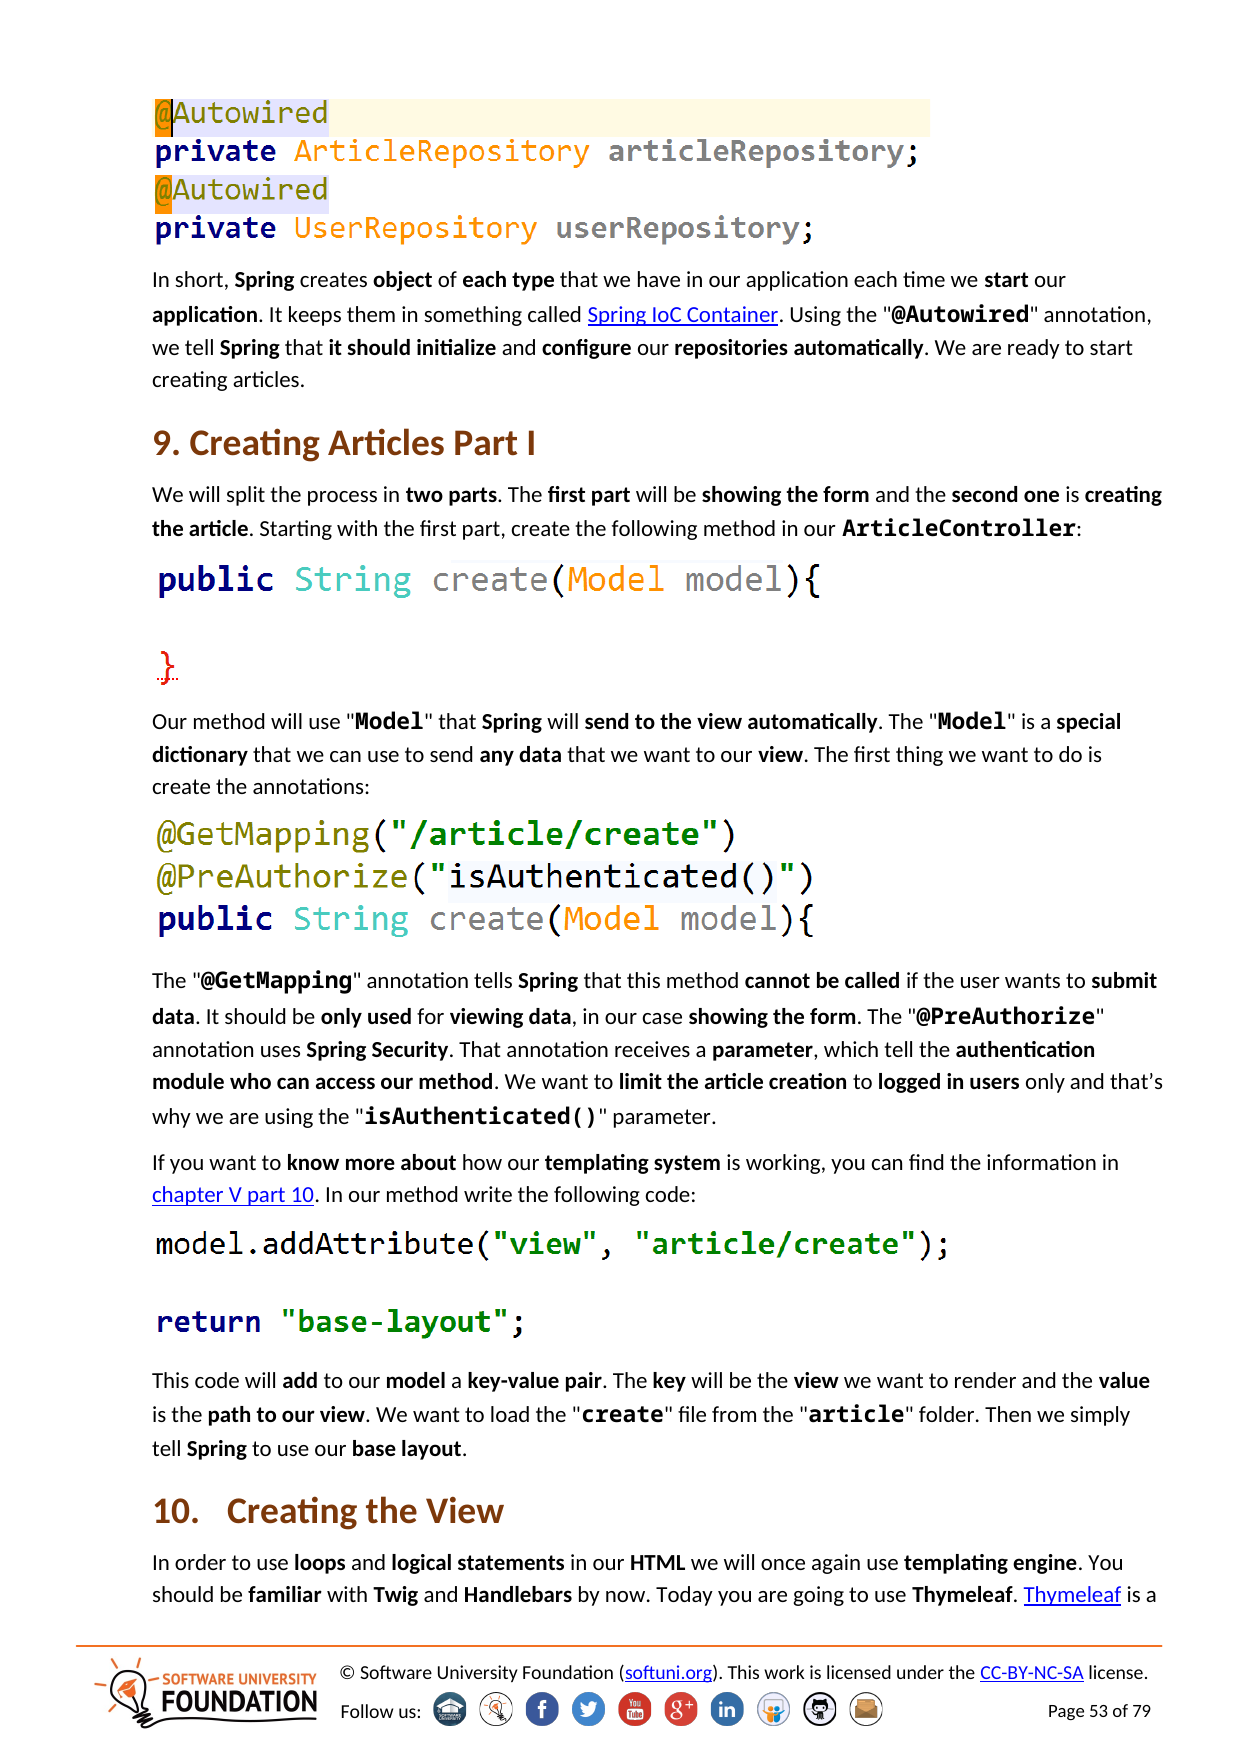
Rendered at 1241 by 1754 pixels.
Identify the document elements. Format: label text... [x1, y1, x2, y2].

picture [151, 560, 834, 689]
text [152, 1548, 1163, 1608]
text If you want to know more about how our templating system is working, you can find the information in chapter V part 10. In our method write the following code: [152, 1148, 1163, 1209]
text In short, Spring creates object of each type that we have in our application each time we start our application. It keeps them in something called Spring IoC Container. Using the "@Autowired" annotation, we tell Spring that it should initialize and configure our repositories automatically. We are ready to start creating articles. [152, 265, 1163, 394]
picture [757, 1692, 790, 1726]
text The "@GetMapping" annotation tells Spring that this method cannot be called if the user wants to submit data. It should be only used for viewing data, in our case showing the form. The "@PreAuthorize" annotation uses Spring Security. That annotation receives a parameter, which tell the authentication module who can access our method. We want to limit the article creation to logged in users only and that’s why we are using the "isAuthenticated()" parameter. [152, 964, 1163, 1131]
subtitle Creating Articles Part I [152, 419, 1163, 464]
picture [525, 1692, 559, 1726]
picture [151, 817, 837, 947]
picture [433, 1692, 467, 1726]
picture [93, 1656, 317, 1729]
picture [664, 1692, 698, 1726]
picture [151, 95, 930, 249]
picture [151, 1225, 946, 1349]
text We will split the process in two parts. The first part will be showing the form and the second one is creating the article. Starting with the first part, create the following method in our ArticleController: [152, 480, 1163, 544]
text This code will add to our model a key-value pair. The key will be the view we want to render and the value is the path to our view. We want to load the "create" file from the "article" folder. Then we simply tell Spring to use our base layout. [152, 1366, 1163, 1462]
picture [710, 1692, 744, 1726]
picture [618, 1692, 652, 1726]
picture [479, 1692, 513, 1726]
picture [572, 1692, 605, 1726]
subtitle Creating the View [152, 1487, 1163, 1533]
picture [803, 1692, 837, 1726]
picture [849, 1692, 883, 1726]
text Our method will use "Model" that Spring will send to the view automatically. The "Model" is a special dictionary that we can use to send any data that we want to our view. The first thing we want to do is create the annotations: [152, 705, 1163, 801]
